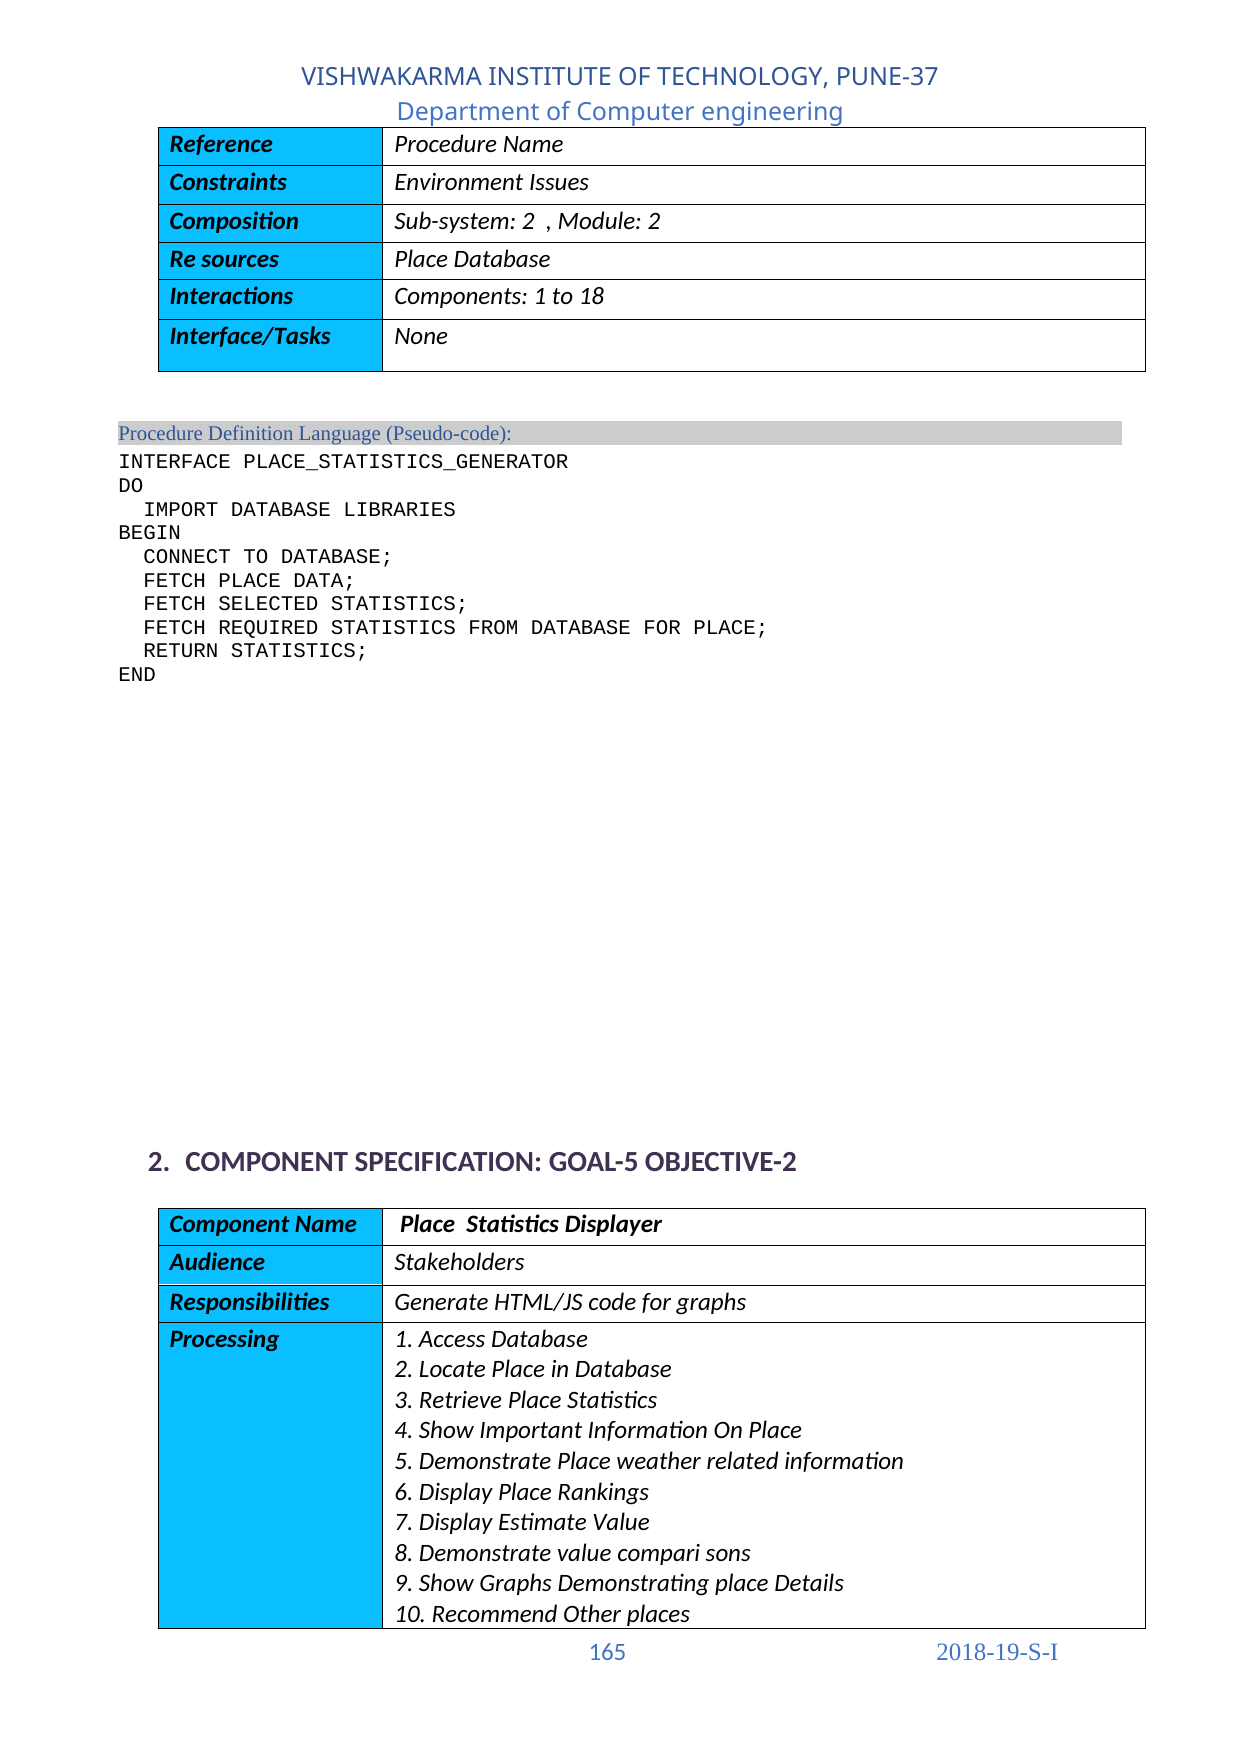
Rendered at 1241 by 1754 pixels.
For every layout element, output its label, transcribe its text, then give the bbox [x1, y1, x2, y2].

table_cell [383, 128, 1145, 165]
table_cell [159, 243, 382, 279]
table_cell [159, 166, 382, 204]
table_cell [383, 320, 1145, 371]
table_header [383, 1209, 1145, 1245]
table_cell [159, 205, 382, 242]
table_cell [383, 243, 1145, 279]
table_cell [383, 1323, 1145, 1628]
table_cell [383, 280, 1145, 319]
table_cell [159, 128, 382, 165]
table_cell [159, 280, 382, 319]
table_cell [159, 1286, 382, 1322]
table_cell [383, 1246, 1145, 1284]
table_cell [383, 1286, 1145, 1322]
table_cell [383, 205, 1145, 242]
subtitle Procedure Definition Language (Pseudo-code): [118, 421, 1122, 445]
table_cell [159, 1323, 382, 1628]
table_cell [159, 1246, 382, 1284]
text INTERFACE PLACE_STATISTICS_GENERATOR DO IMPORT DATABASE LIBRARIES BEGIN CONNECT TO DATABASE; FETCH PLACE DATA; FETCH SELECTED STATISTICS; FETCH REQUIRED STATISTICS FROM DATABASE FOR PLACE; RETURN STATISTICS; END [118, 451, 1122, 688]
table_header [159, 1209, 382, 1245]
subtitle COMPONENT SPECIFICATION: GOAL-5 OBJECTIVE-2 [148, 1143, 1122, 1179]
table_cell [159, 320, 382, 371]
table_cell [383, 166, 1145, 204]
